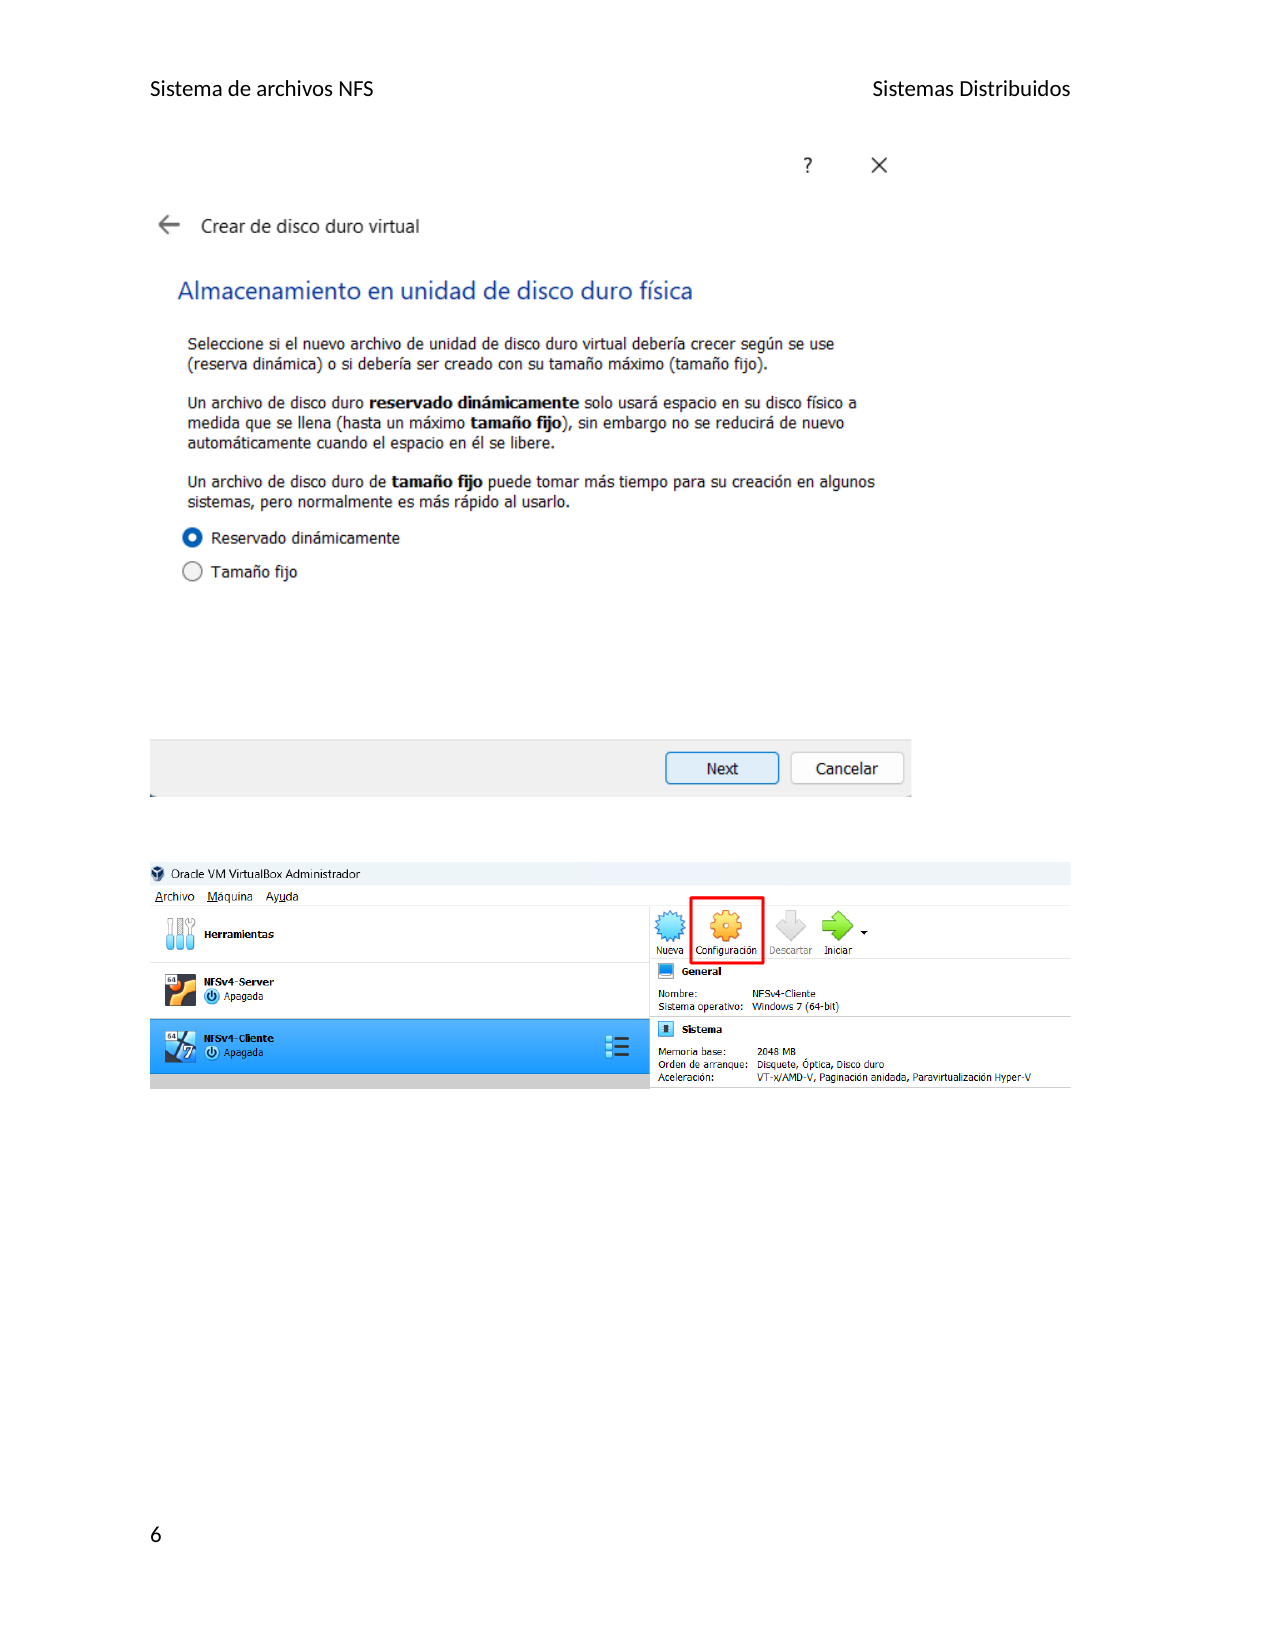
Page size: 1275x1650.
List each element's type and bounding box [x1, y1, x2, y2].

picture [150, 150, 912, 797]
picture [150, 862, 1071, 1089]
